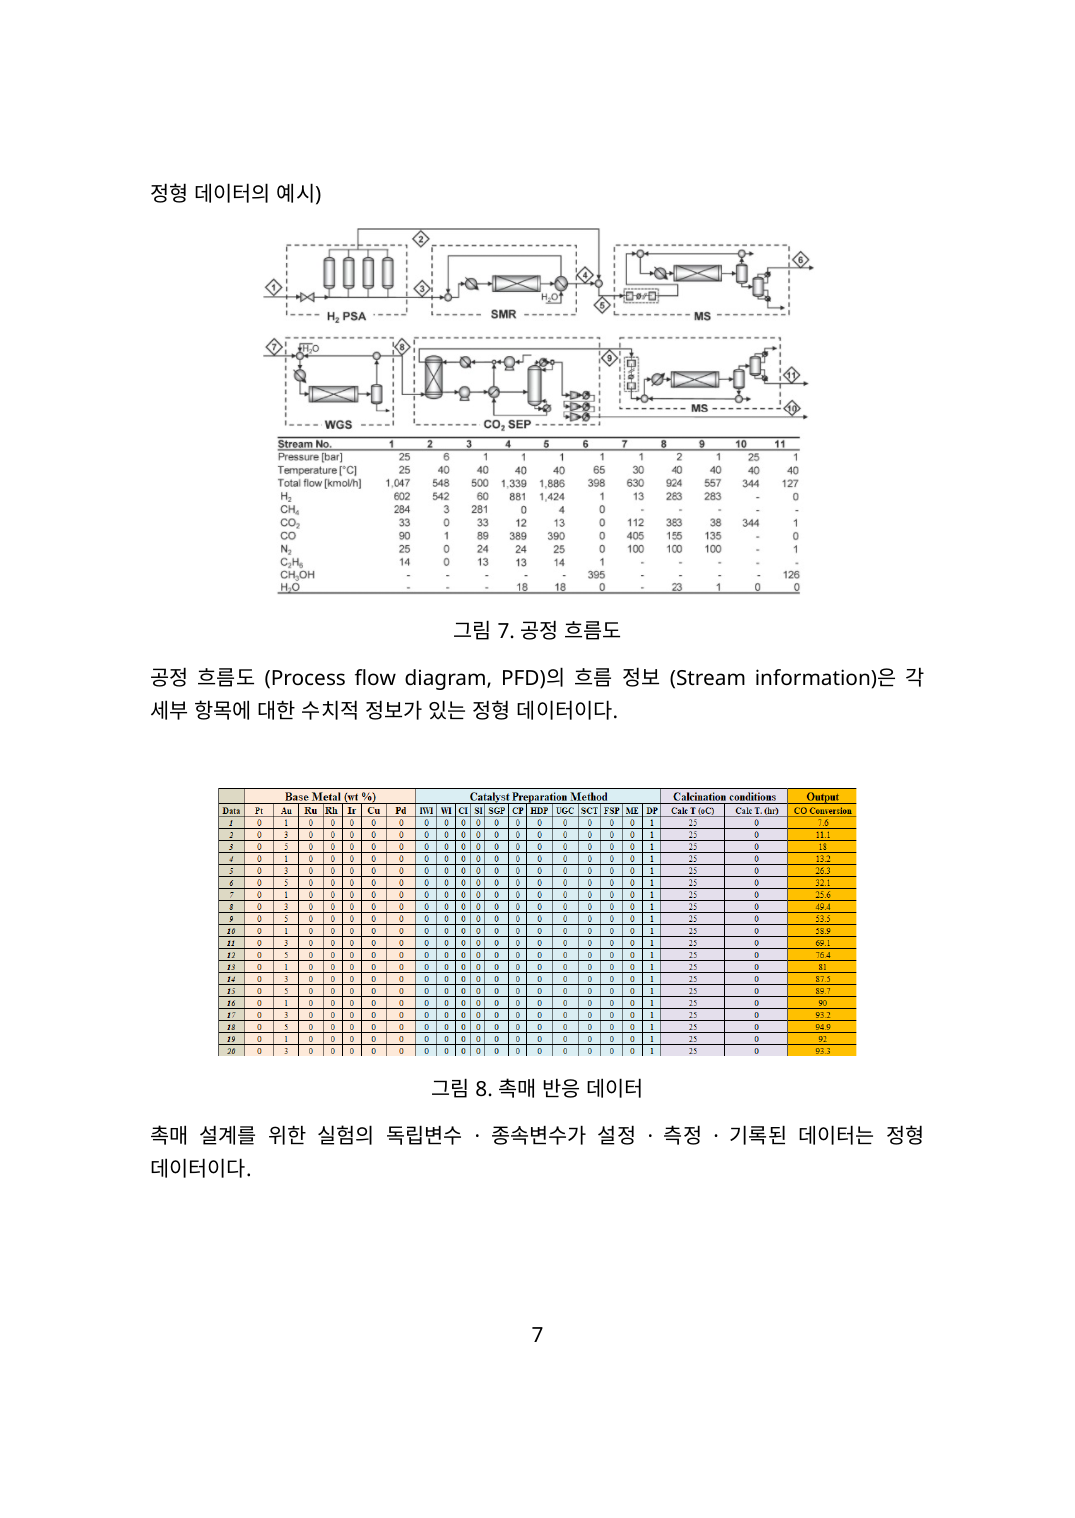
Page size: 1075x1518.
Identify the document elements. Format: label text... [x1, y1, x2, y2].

picture [260, 226, 815, 598]
text 그림 8. 촉매 반응 데이터 [150, 1072, 925, 1103]
text 촉매 설계를 위한 실험의 독립변수 · 종속변수가 설정 · 측정 · 기록된 데이터는 정형 데이터이다. [150, 1119, 925, 1182]
text 공정 흐름도 (Process flow diagram, PFD)의 흐름 정보 (Stream information)은 각 세부 항목에 대한 수치적 정보가 있는 정형 데이터이다. [150, 661, 925, 724]
picture [218, 788, 857, 1056]
text 정형 데이터의 예시) [150, 177, 925, 207]
text 그림 7. 공정 흐름도 [150, 614, 925, 645]
